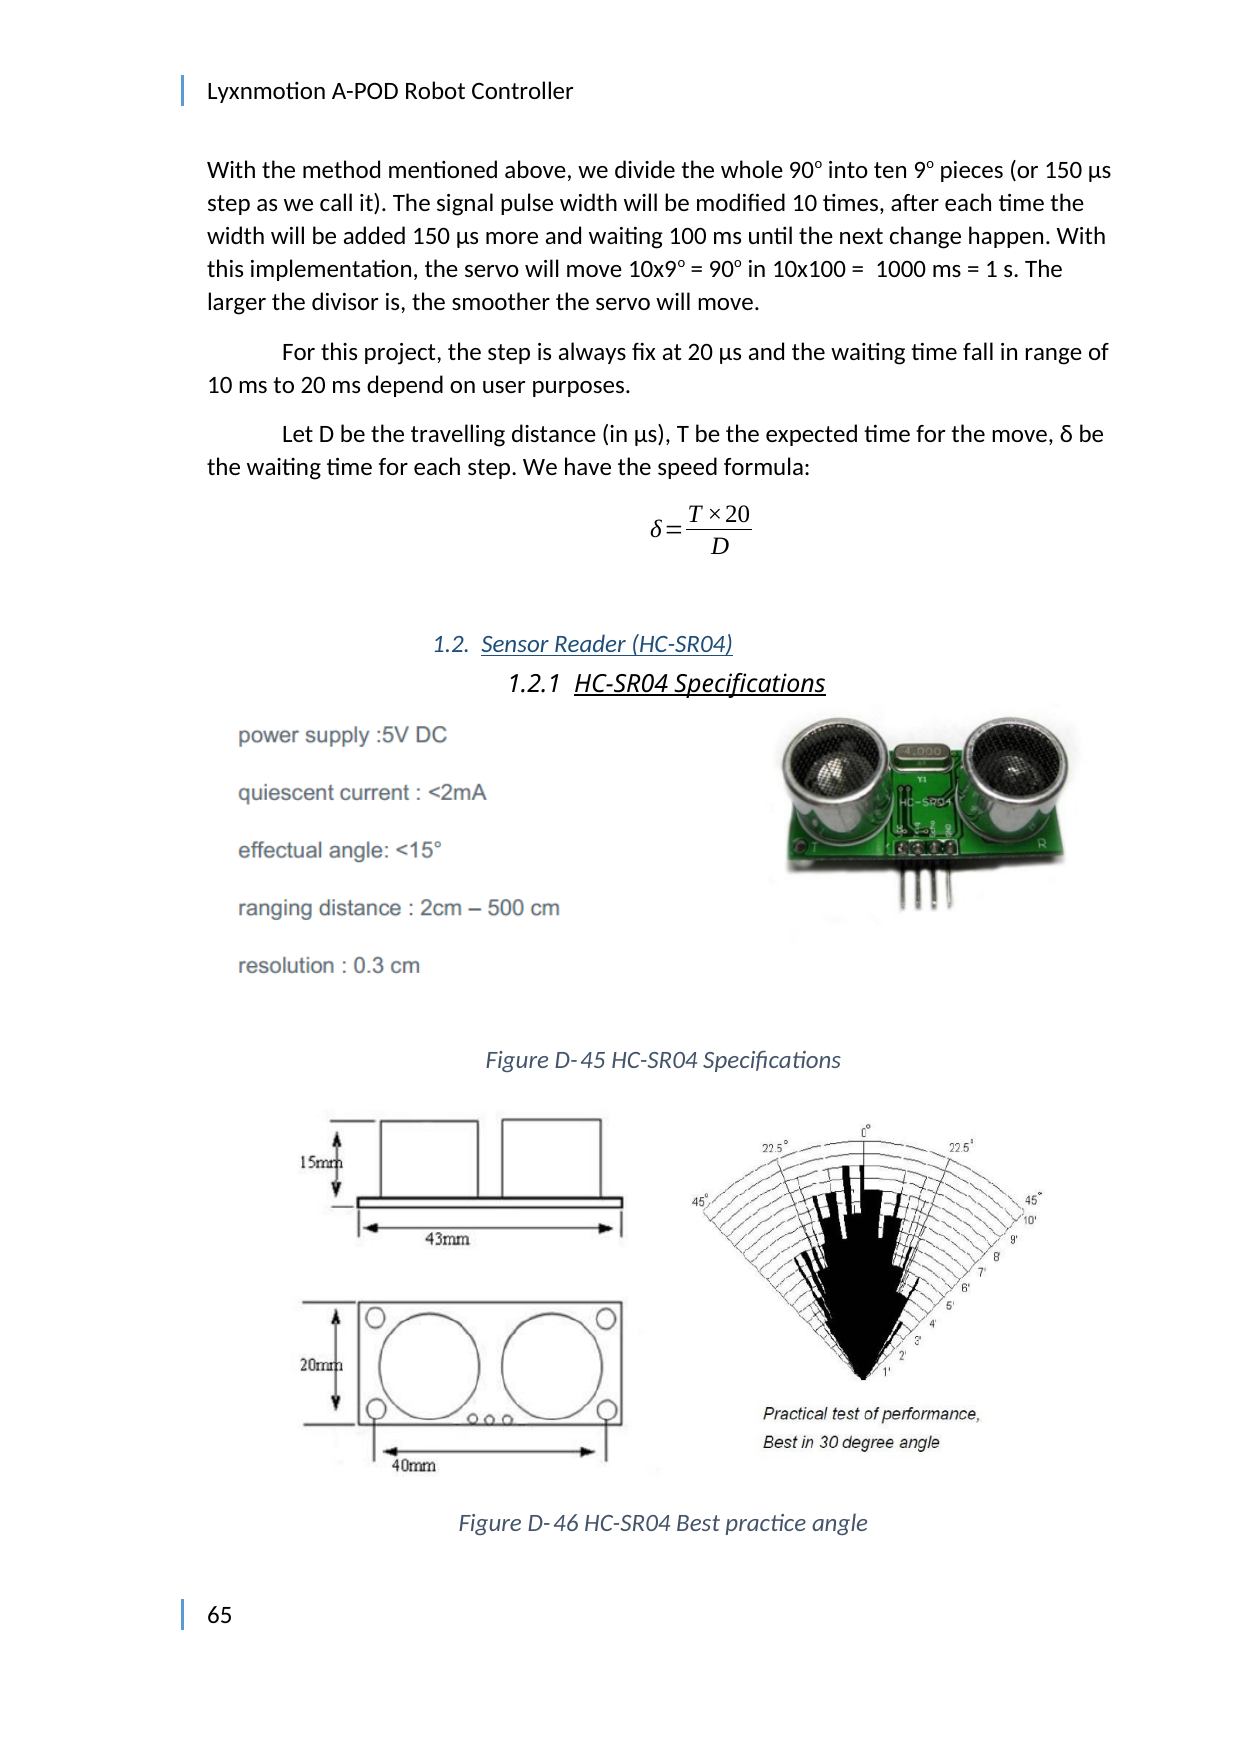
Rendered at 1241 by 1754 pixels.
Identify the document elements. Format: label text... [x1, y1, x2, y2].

text For this project, the step is always fix at 20 µs and the waiting time fall in range of 10 ms to 20 ms depend on user purposes. [207, 336, 1122, 399]
picture [206, 702, 1123, 1026]
text Let D be the travelling distance (in µs), T be the expected time for the move, δ be the waiting time for each step. We have the speed formula: [207, 418, 1122, 482]
picture [276, 1096, 1053, 1489]
subtitle Sensor Reader (HC-SR04) [432, 628, 1122, 659]
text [207, 155, 1122, 317]
subtitle HC-SR04 Specifications [507, 666, 1122, 700]
